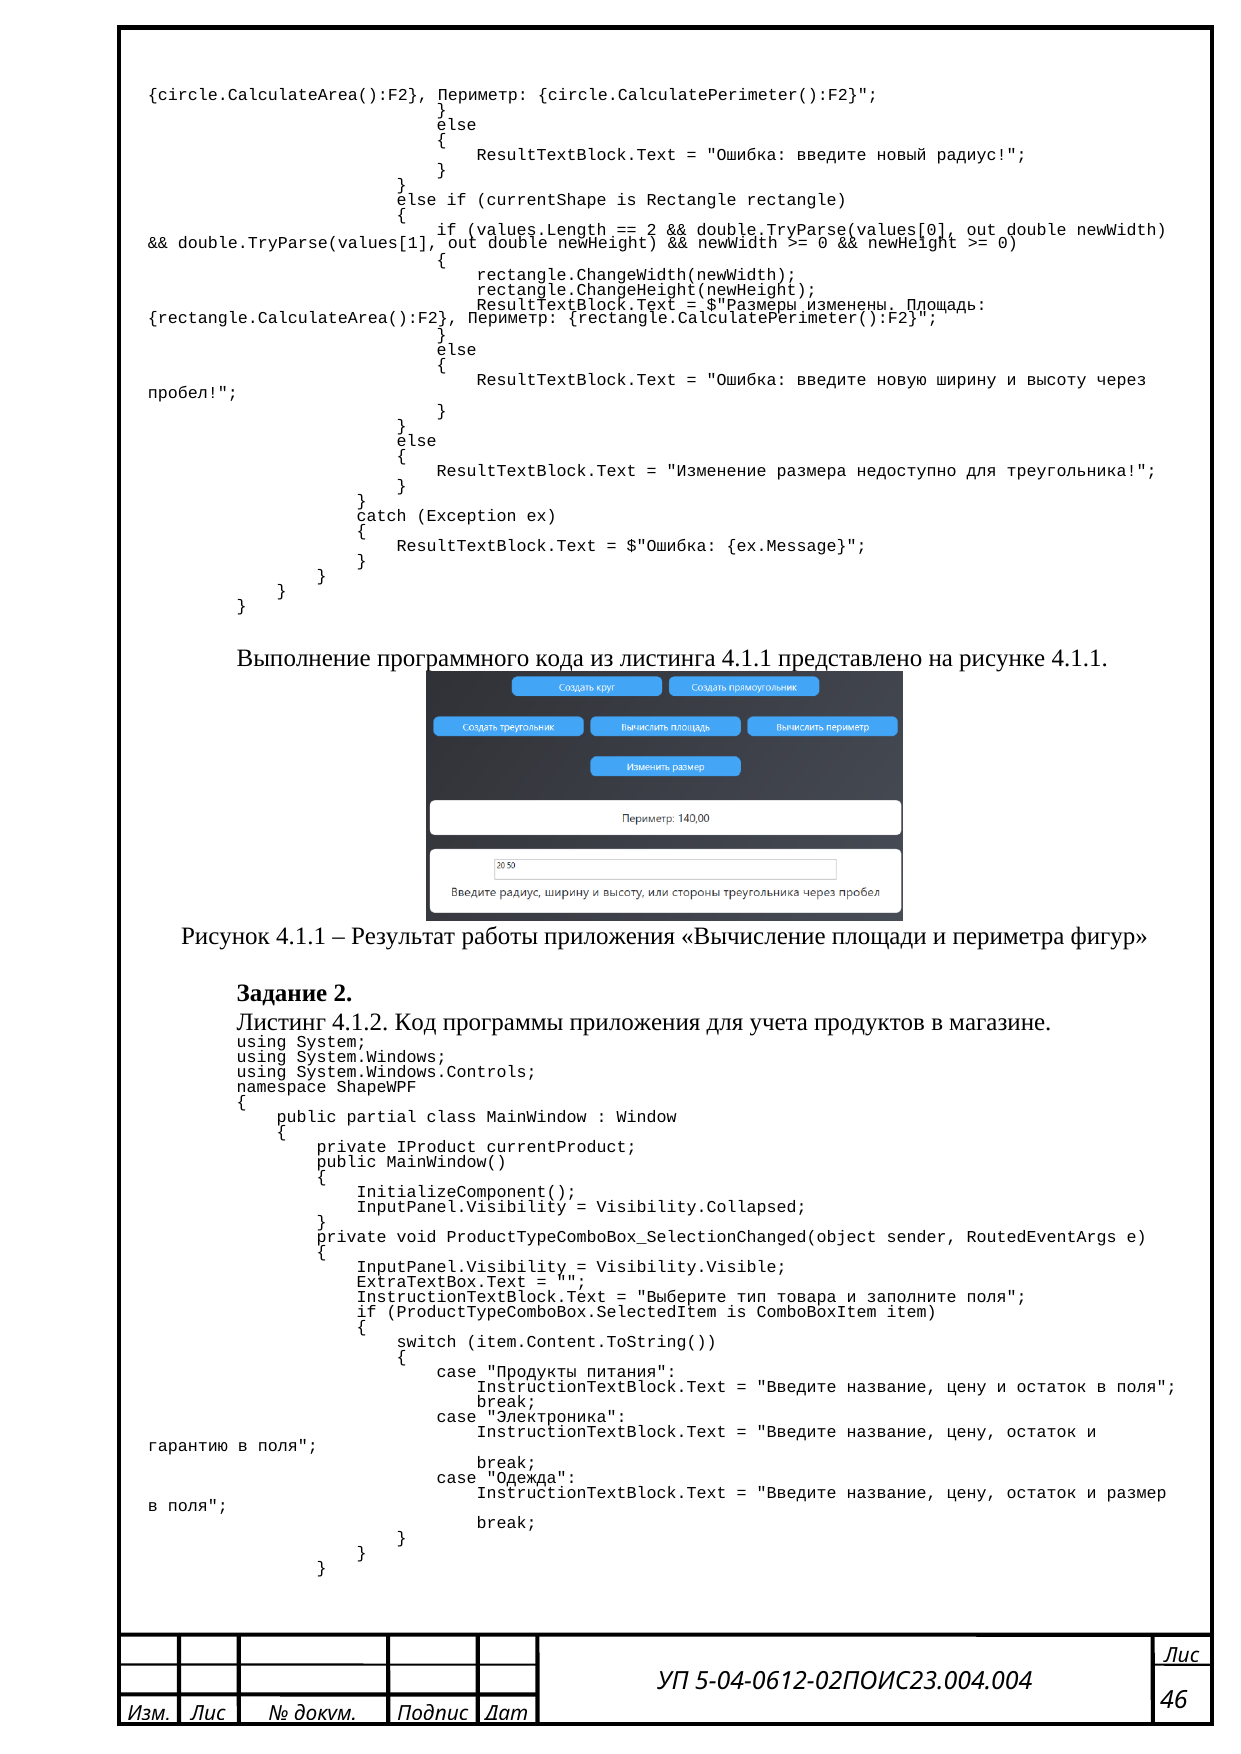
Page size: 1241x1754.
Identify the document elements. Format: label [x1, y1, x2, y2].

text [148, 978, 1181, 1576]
picture [426, 671, 903, 921]
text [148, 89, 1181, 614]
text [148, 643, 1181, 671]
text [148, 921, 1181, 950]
